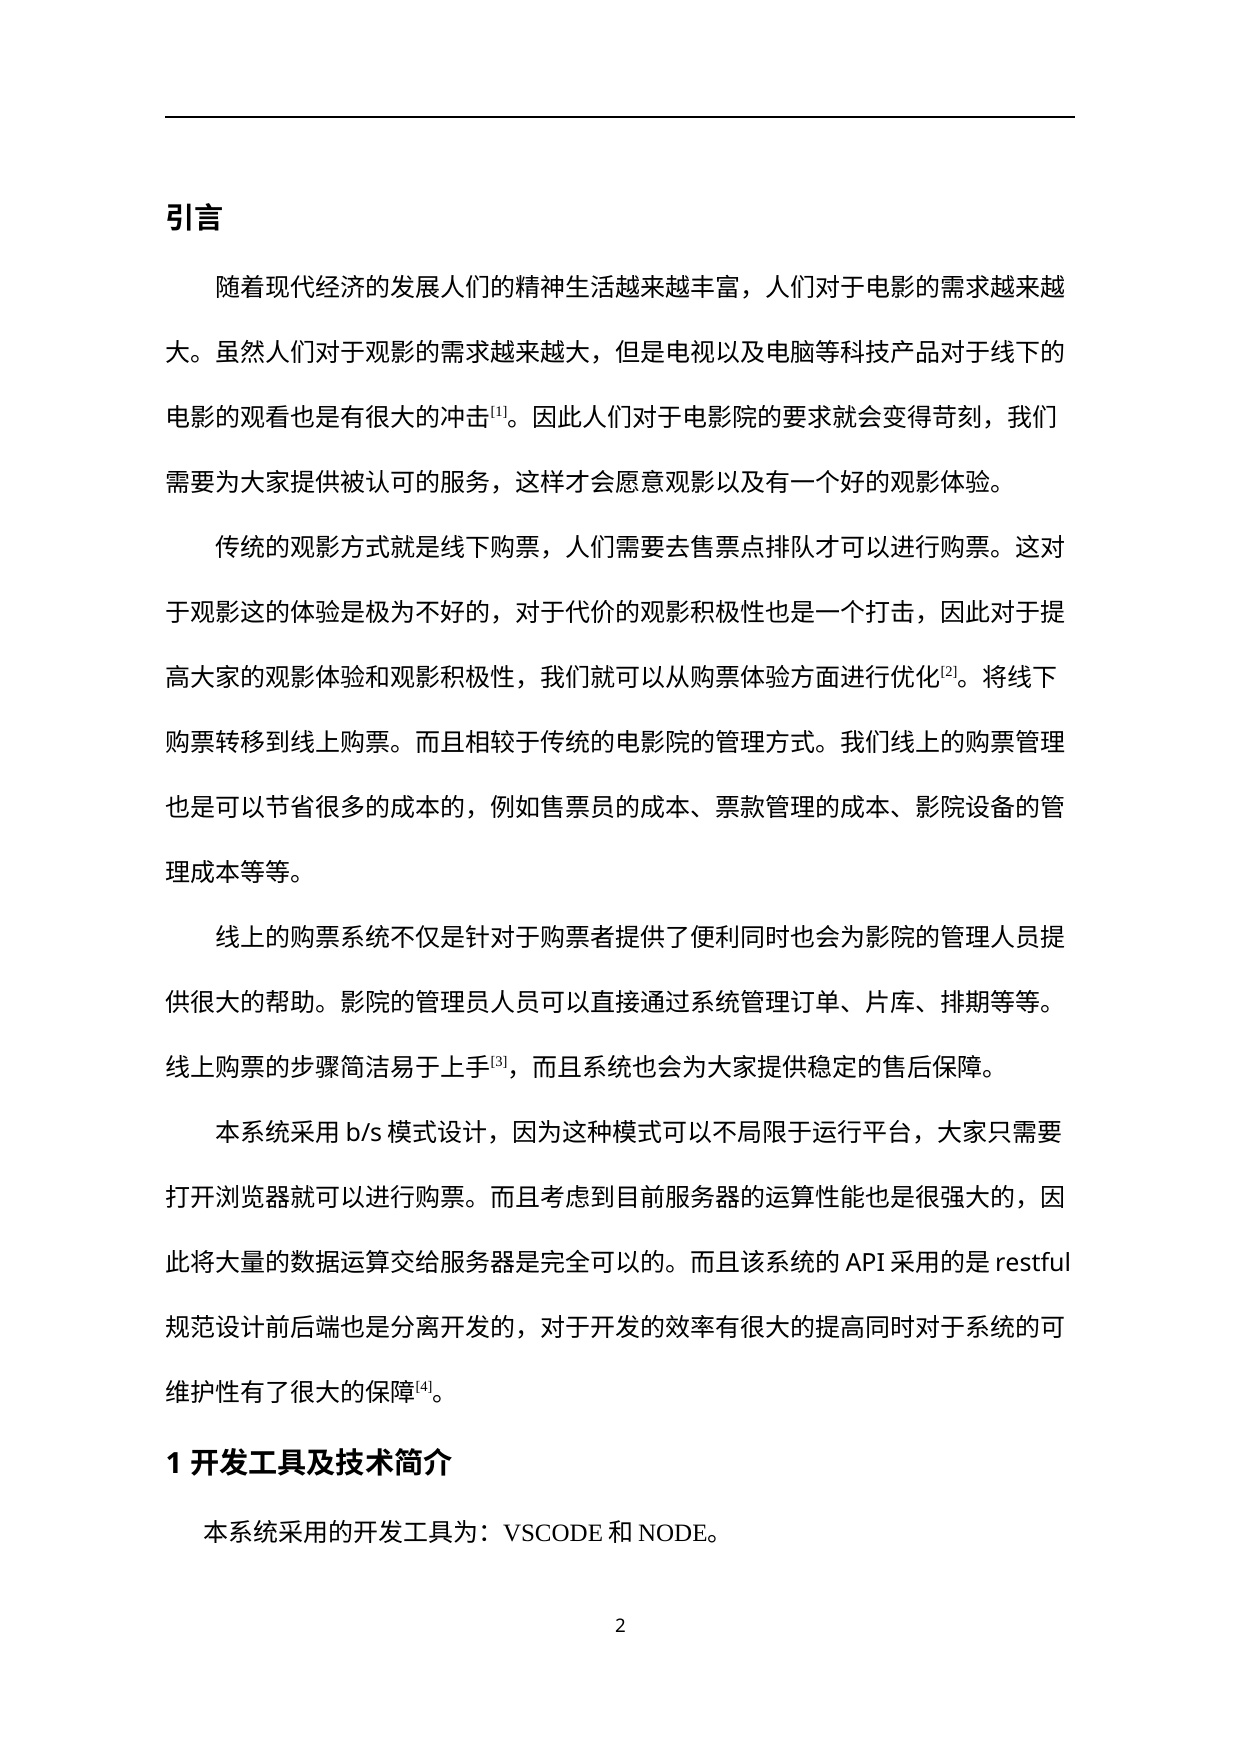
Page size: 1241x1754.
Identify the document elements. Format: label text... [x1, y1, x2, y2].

subtitle 1 开发工具及技术简介 [165, 1439, 1075, 1482]
text 传统的观影方式就是线下购票，人们需要去售票点排队才可以进行购票。这对于观影这的体验是极为不好的，对于代价的观影积极性也是一个打击，因此对于提高大家的观影体验和观影积极性，我们就可以从购票体验方面进行优化[2]。将线下购票转移到线上购票。而且相较于传统的电影院的管理方式。我们线上的购票管理也是可以节省很多的成本的，例如售票员的成本、票款管理的成本、影院设备的管理成本等等。 [165, 513, 1075, 903]
subtitle 引言 [165, 194, 1075, 237]
text 线上的购票系统不仅是针对于购票者提供了便利同时也会为影院的管理人员提供很大的帮助。影院的管理员人员可以直接通过系统管理订单、片库、排期等等。线上购票的步骤简洁易于上手[3]，而且系统也会为大家提供稳定的售后保障。 [165, 903, 1075, 1098]
text 本系统采用b/s模式设计，因为这种模式可以不局限于运行平台，大家只需要打开浏览器就可以进行购票。而且考虑到目前服务器的运算性能也是很强大的，因此将大量的数据运算交给服务器是完全可以的。而且该系统的API采用的是restful规范设计前后端也是分离开发的，对于开发的效率有很大的提高同时对于系统的可维护性有了很大的保障[4]。 [165, 1098, 1075, 1423]
text 随着现代经济的发展人们的精神生活越来越丰富，人们对于电影的需求越来越大。虽然人们对于观影的需求越来越大，但是电视以及电脑等科技产品对于线下的电影的观看也是有很大的冲击[1]。因此人们对于电影院的要求就会变得苛刻，我们需要为大家提供被认可的服务，这样才会愿意观影以及有一个好的观影体验。 [165, 253, 1075, 513]
text 本系统采用的开发工具为：VSCODE和NODE。 [165, 1498, 1075, 1563]
